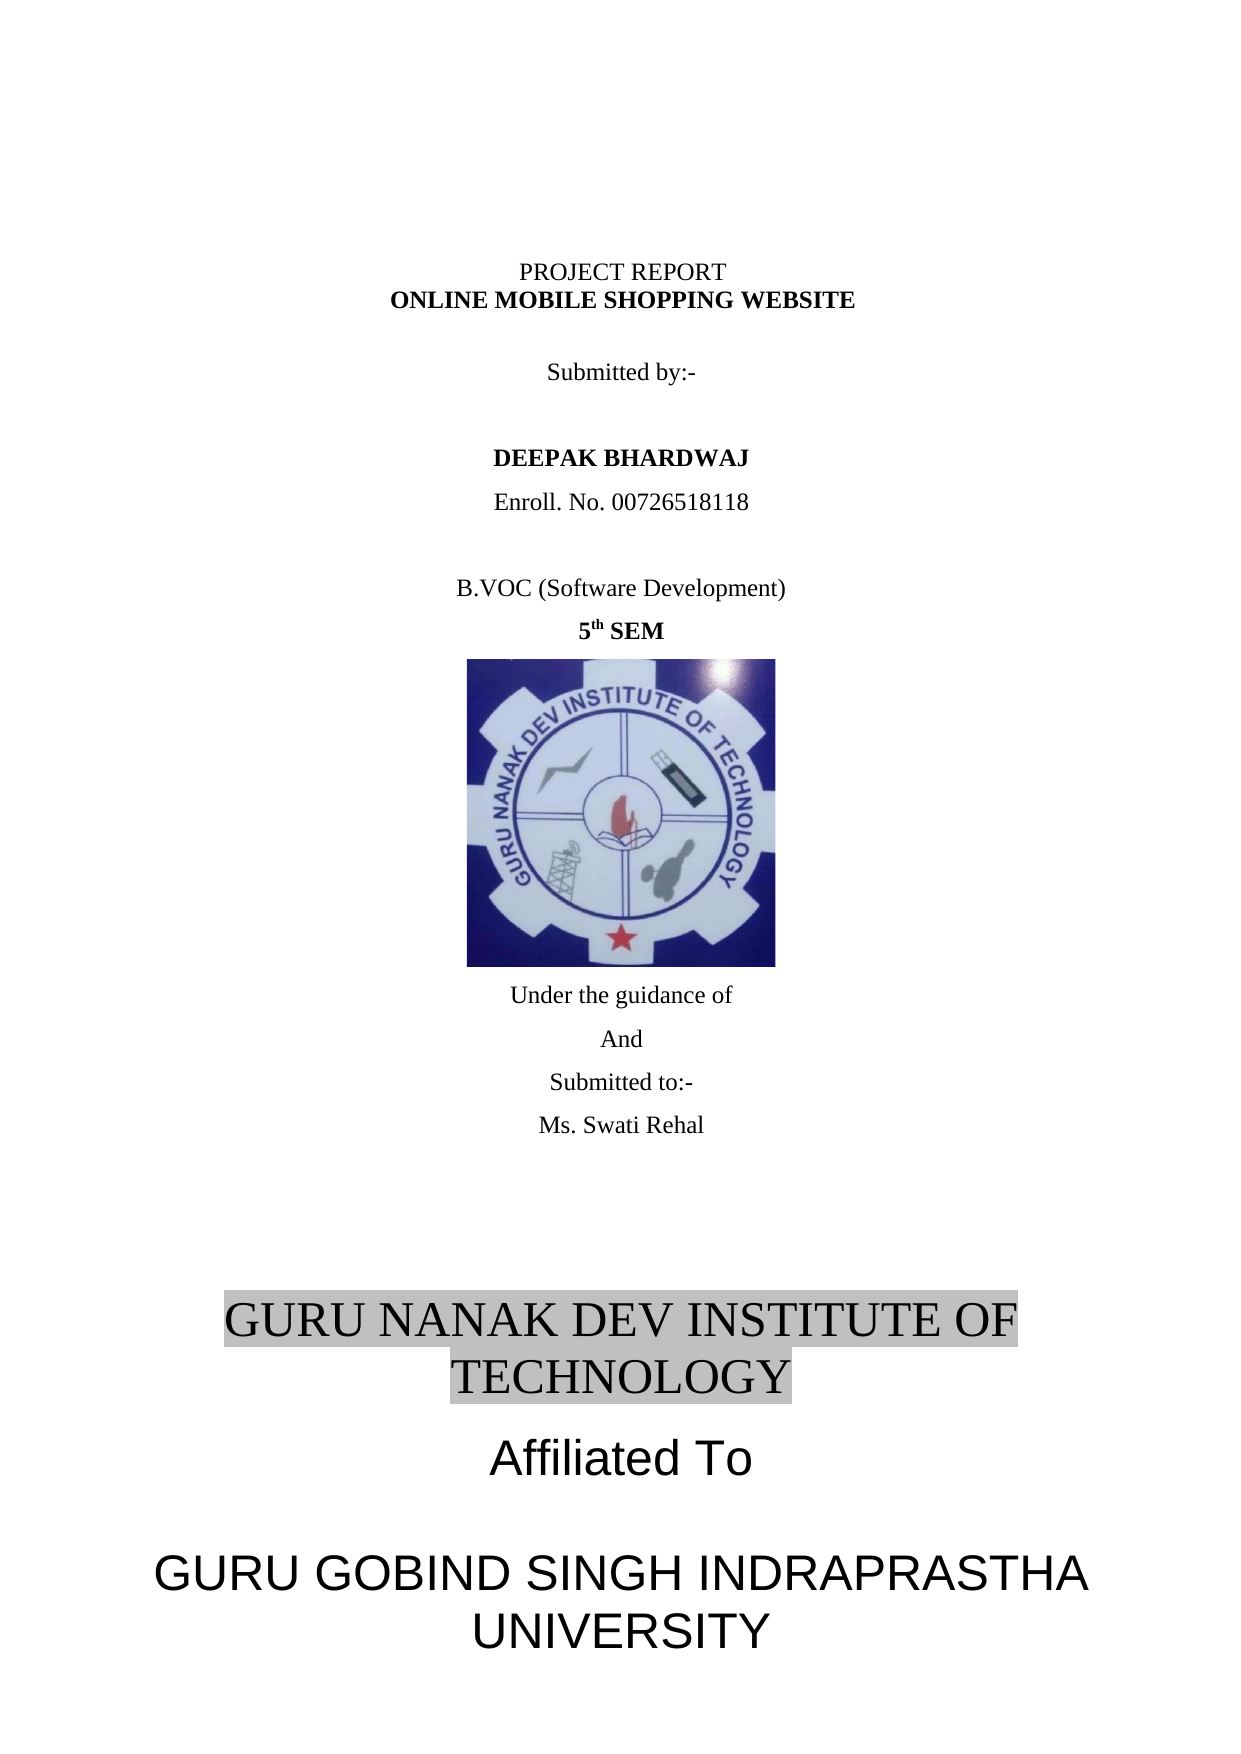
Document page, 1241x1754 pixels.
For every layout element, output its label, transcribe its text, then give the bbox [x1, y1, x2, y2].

text Ms. Swati Rehal [139, 1110, 1103, 1139]
text Under the guidance of [139, 981, 1103, 1009]
text And [139, 1024, 1103, 1052]
text PROJECT REPORT [143, 257, 1103, 285]
text GURU NANAK DEV INSTITUTE OF TECHNOLOGY [139, 1289, 1103, 1404]
text Affiliated To [139, 1428, 1103, 1486]
picture [466, 659, 776, 967]
text Enroll. No. 00726518118 [139, 487, 1103, 515]
text 5th SEM [139, 616, 1103, 645]
text DEEPAK BHARDWAJ [139, 443, 1103, 472]
text GURU GOBIND SINGH INDRAPRASTHA UNIVERSITY [139, 1543, 1103, 1658]
text Submitted by:- [139, 357, 1103, 386]
text ONLINE MOBILE SHOPPING WEBSITE [143, 285, 1103, 314]
text B.VOC (Software Development) [139, 573, 1103, 602]
text Submitted to:- [139, 1067, 1103, 1096]
